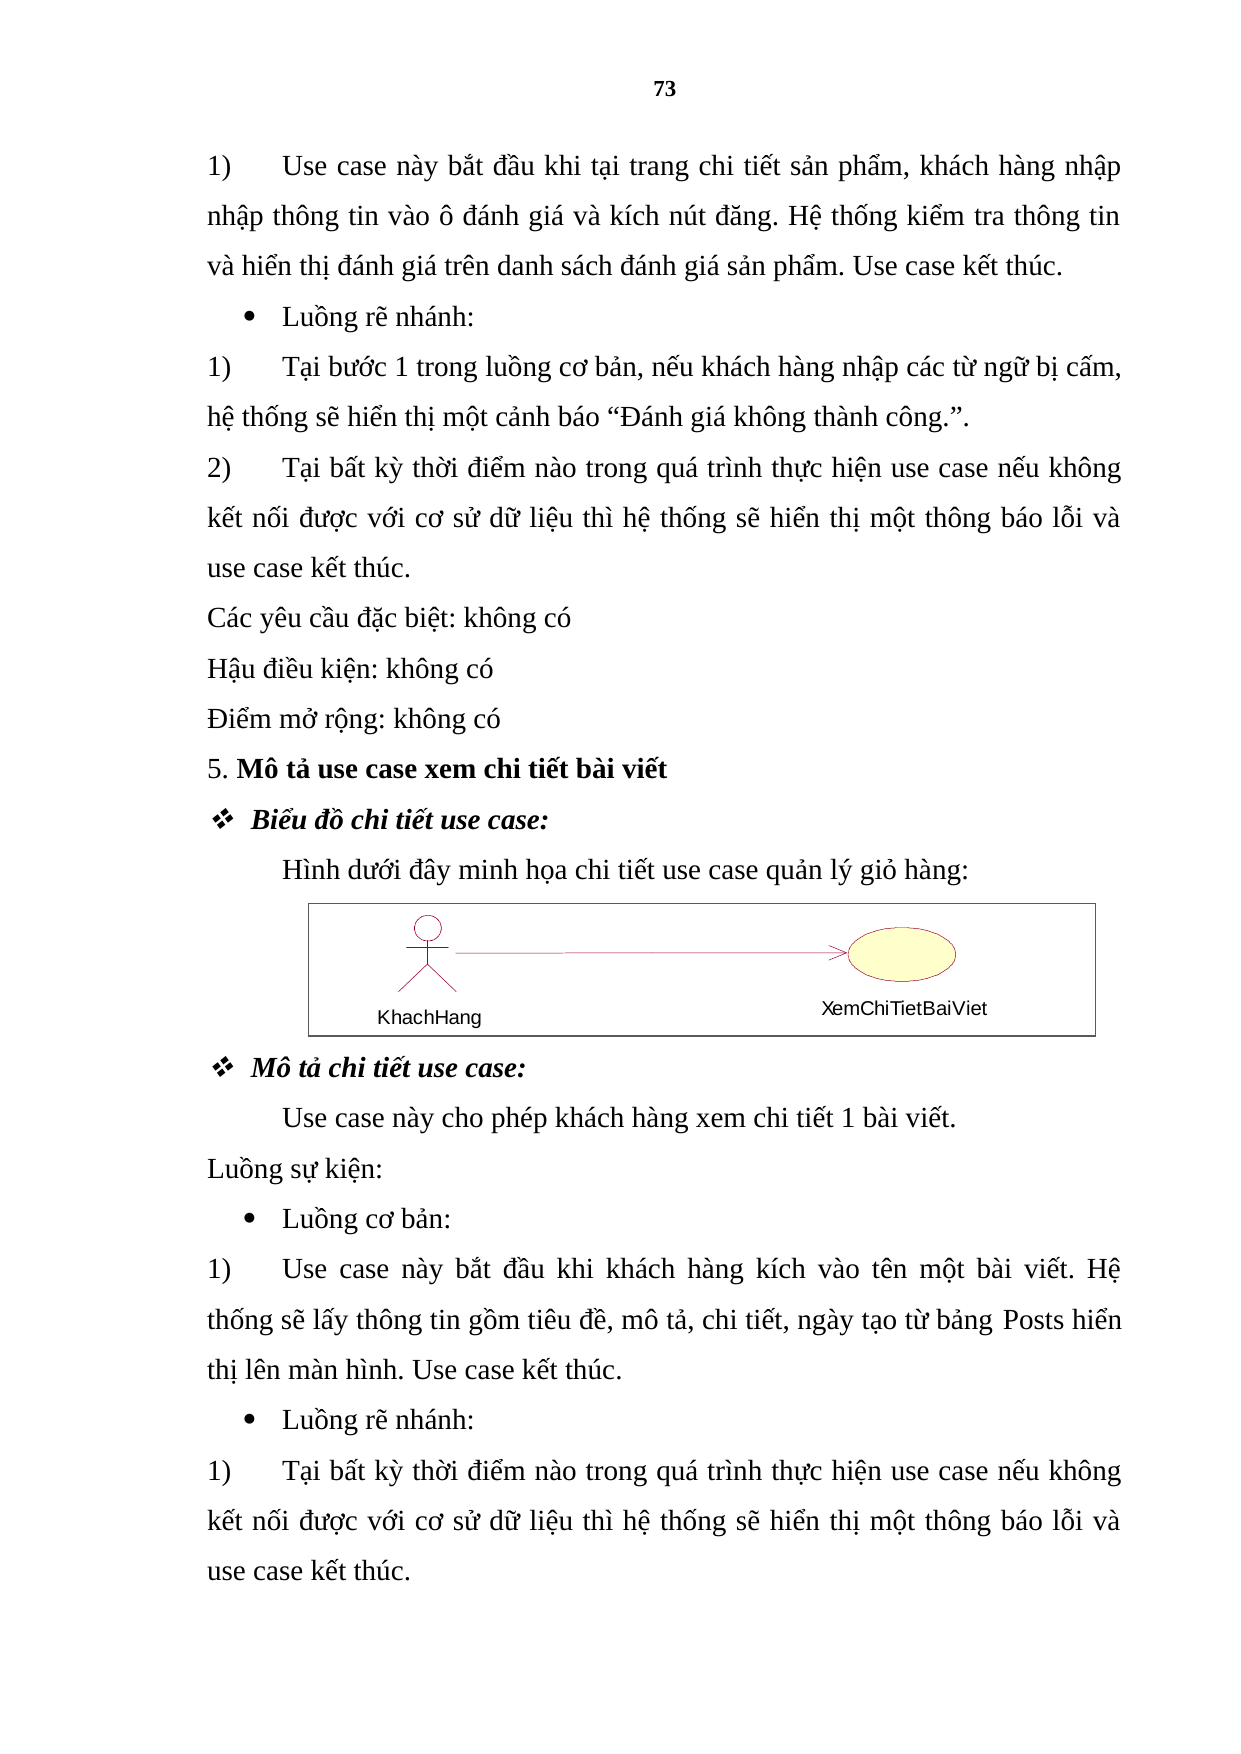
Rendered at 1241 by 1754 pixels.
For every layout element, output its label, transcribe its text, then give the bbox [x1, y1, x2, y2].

list Use case này bắt đầu khi khách hàng kích vào tên một bài viết. Hệ thống sẽ lấy thông tin gồm tiêu đề, mô tả, chi tiết, ngày tạo từ bảng Posts hiển thị lên màn hình. Use case kết thúc. [207, 1251, 1122, 1386]
list Tại bất kỳ thời điểm nào trong quá trình thực hiện use case nếu không kết nối được với cơ sử dữ liệu thì hệ thống sẽ hiển thị một thông báo lỗi và use case kết thúc. [207, 450, 1122, 584]
text Điểm mở rộng: không có [207, 701, 1122, 735]
text Hậu điều kiện: không có [207, 651, 1122, 684]
text Các yêu cầu đặc biệt: không có [207, 601, 1122, 634]
text Luồng sự kiện: [207, 1151, 1122, 1184]
list Luồng rẽ nhánh: [244, 299, 1122, 332]
list Hình dưới đây minh họa chi tiết use case quản lý giỏ hàng: [282, 852, 1122, 886]
list Mô tả use case xem chi tiết bài viết [207, 752, 1122, 785]
list Mô tả chi tiết use case: [207, 1050, 1122, 1084]
list Tại bước 1 trong luồng cơ bản, nếu khách hàng nhập các từ ngữ bị cấm, hệ thống sẽ hiển thị một cảnh báo “Đánh giá không thành công.”. [207, 349, 1122, 433]
list Luồng rẽ nhánh: [244, 1402, 1122, 1436]
list Biểu đồ chi tiết use case: [207, 802, 1122, 836]
text Use case này cho phép khách hàng xem chi tiết 1 bài viết. [207, 1100, 1122, 1134]
list Luồng cơ bản: [244, 1201, 1122, 1235]
list Use case này bắt đầu khi tại trang chi tiết sản phẩm, khách hàng nhập nhập thông tin vào ô đánh giá và kích nút đăng. Hệ thống kiểm tra thông tin và hiển thị đánh giá trên danh sách đánh giá sản phẩm. Use case kết thúc. [207, 148, 1122, 282]
list Tại bất kỳ thời điểm nào trong quá trình thực hiện use case nếu không kết nối được với cơ sử dữ liệu thì hệ thống sẽ hiển thị một thông báo lỗi và use case kết thúc. [207, 1453, 1122, 1587]
